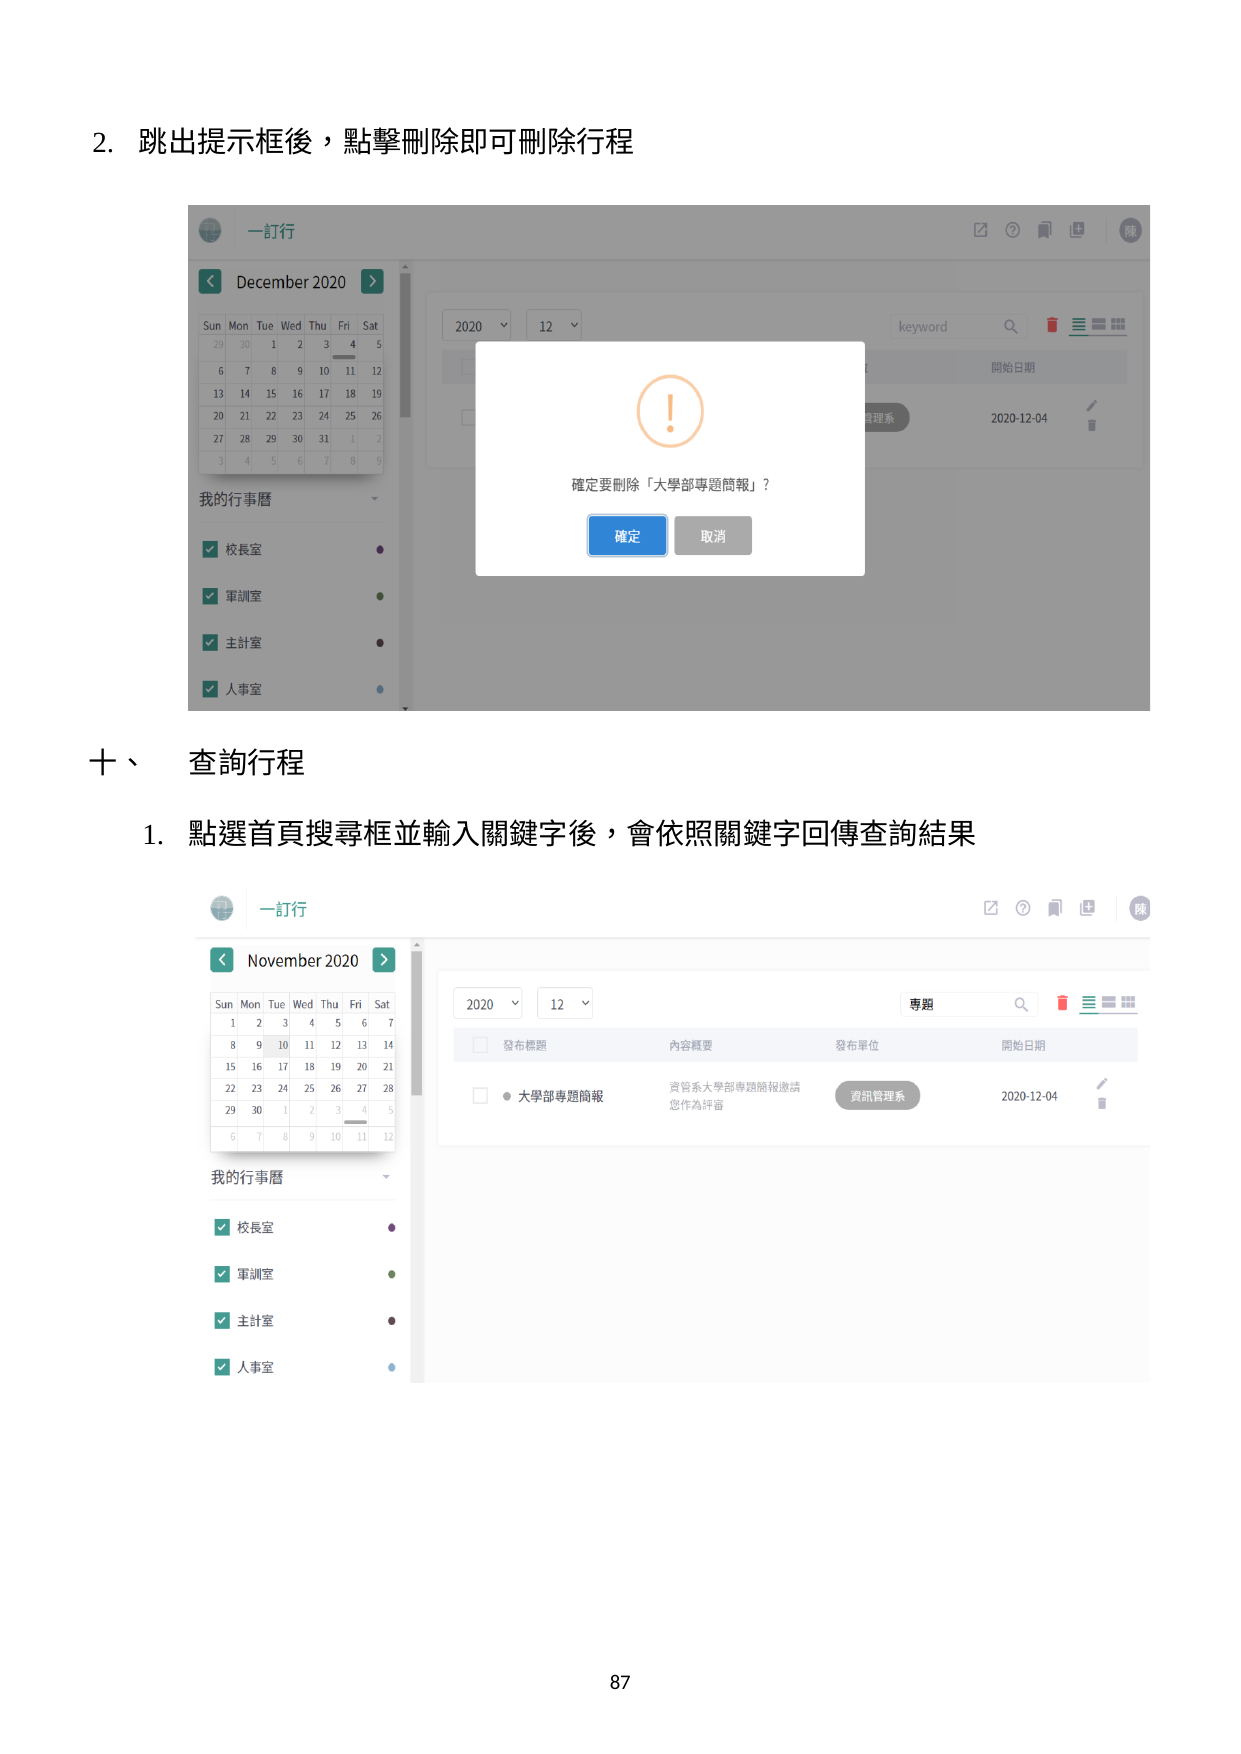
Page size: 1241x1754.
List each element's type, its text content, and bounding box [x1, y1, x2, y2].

list 跳出提示框後，點擊刪除即可刪除行程 [89, 119, 1152, 161]
list 點選首頁搜尋框並輸入關鍵字後，會依照關鍵字回傳查詢結果 [139, 811, 1152, 853]
picture [195, 880, 1151, 1383]
picture [188, 205, 1151, 711]
